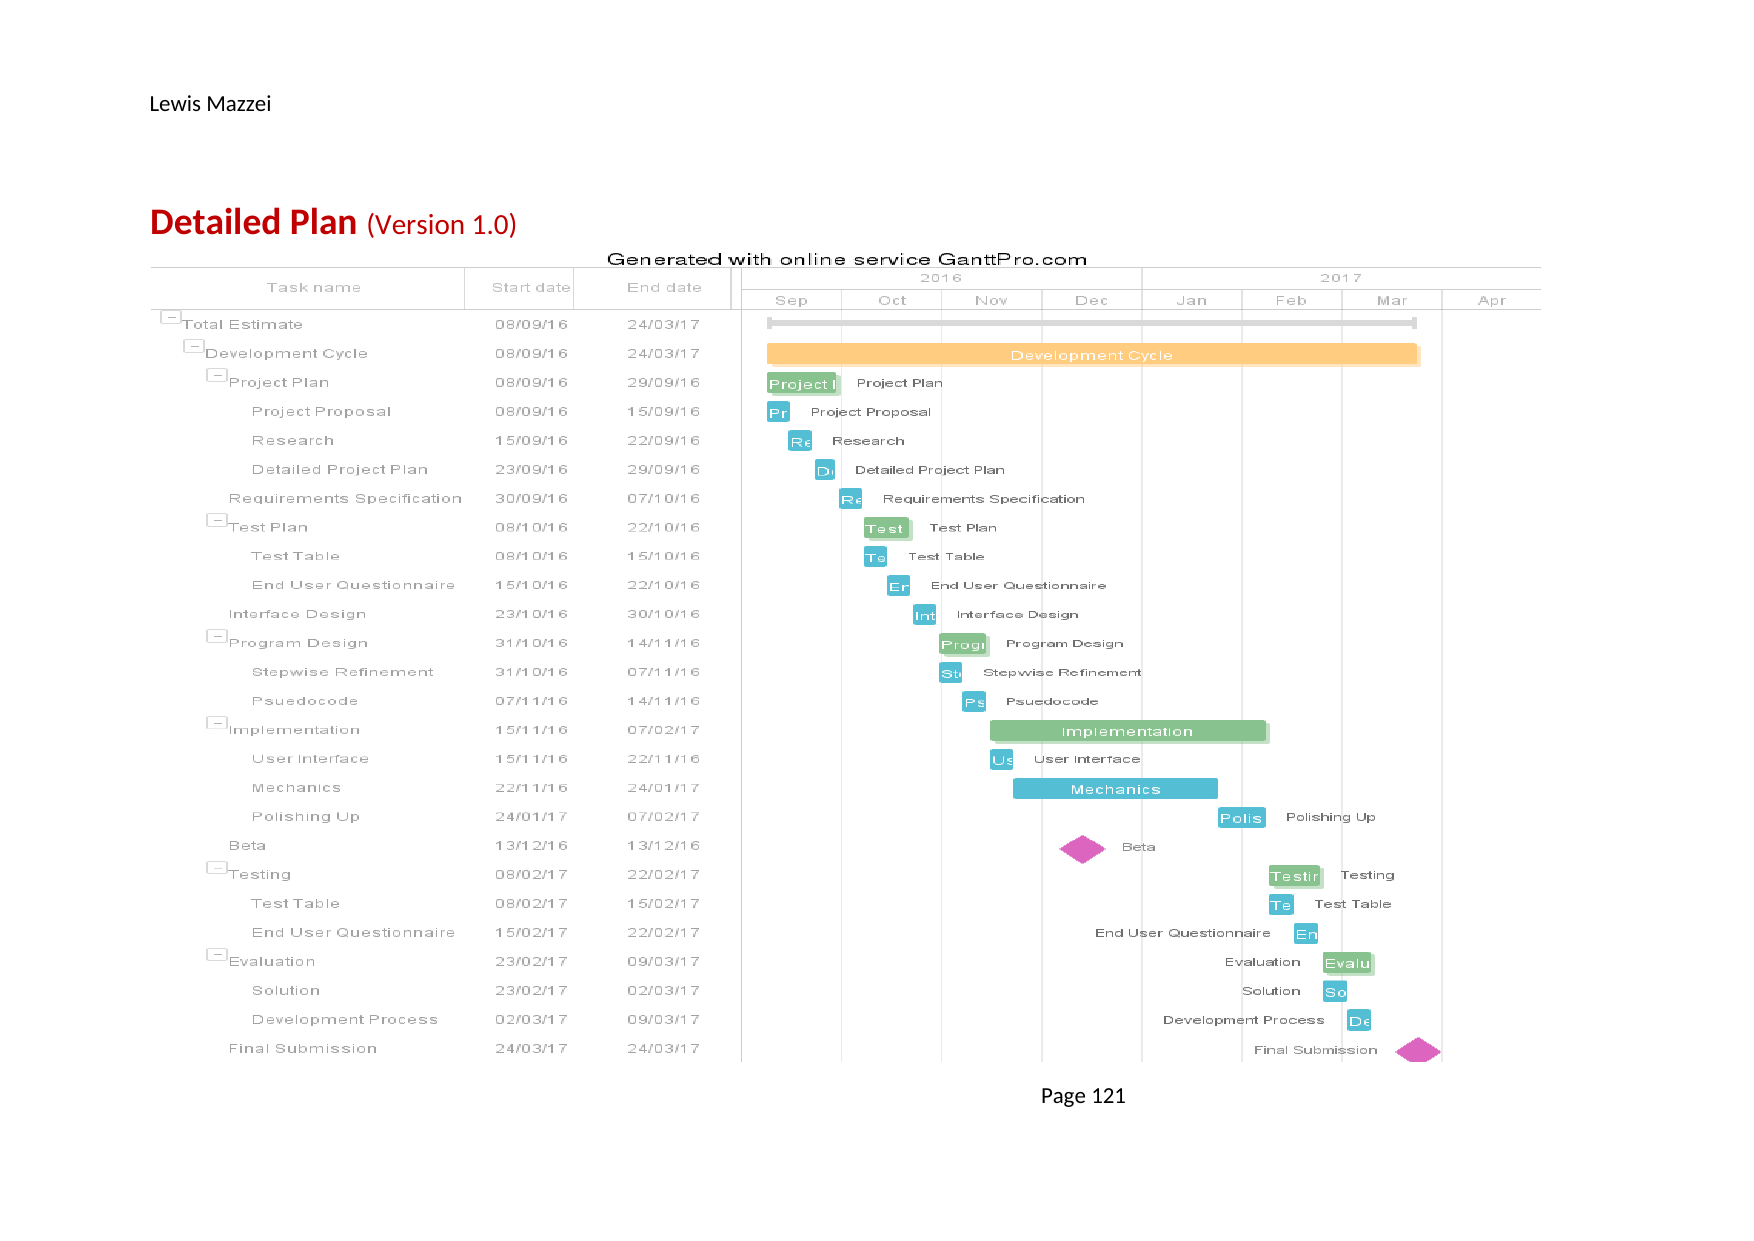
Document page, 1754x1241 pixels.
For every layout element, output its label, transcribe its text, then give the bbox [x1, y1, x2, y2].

picture [150, 251, 1540, 1060]
list Detailed Plan (Version 1.0) [150, 198, 1604, 243]
